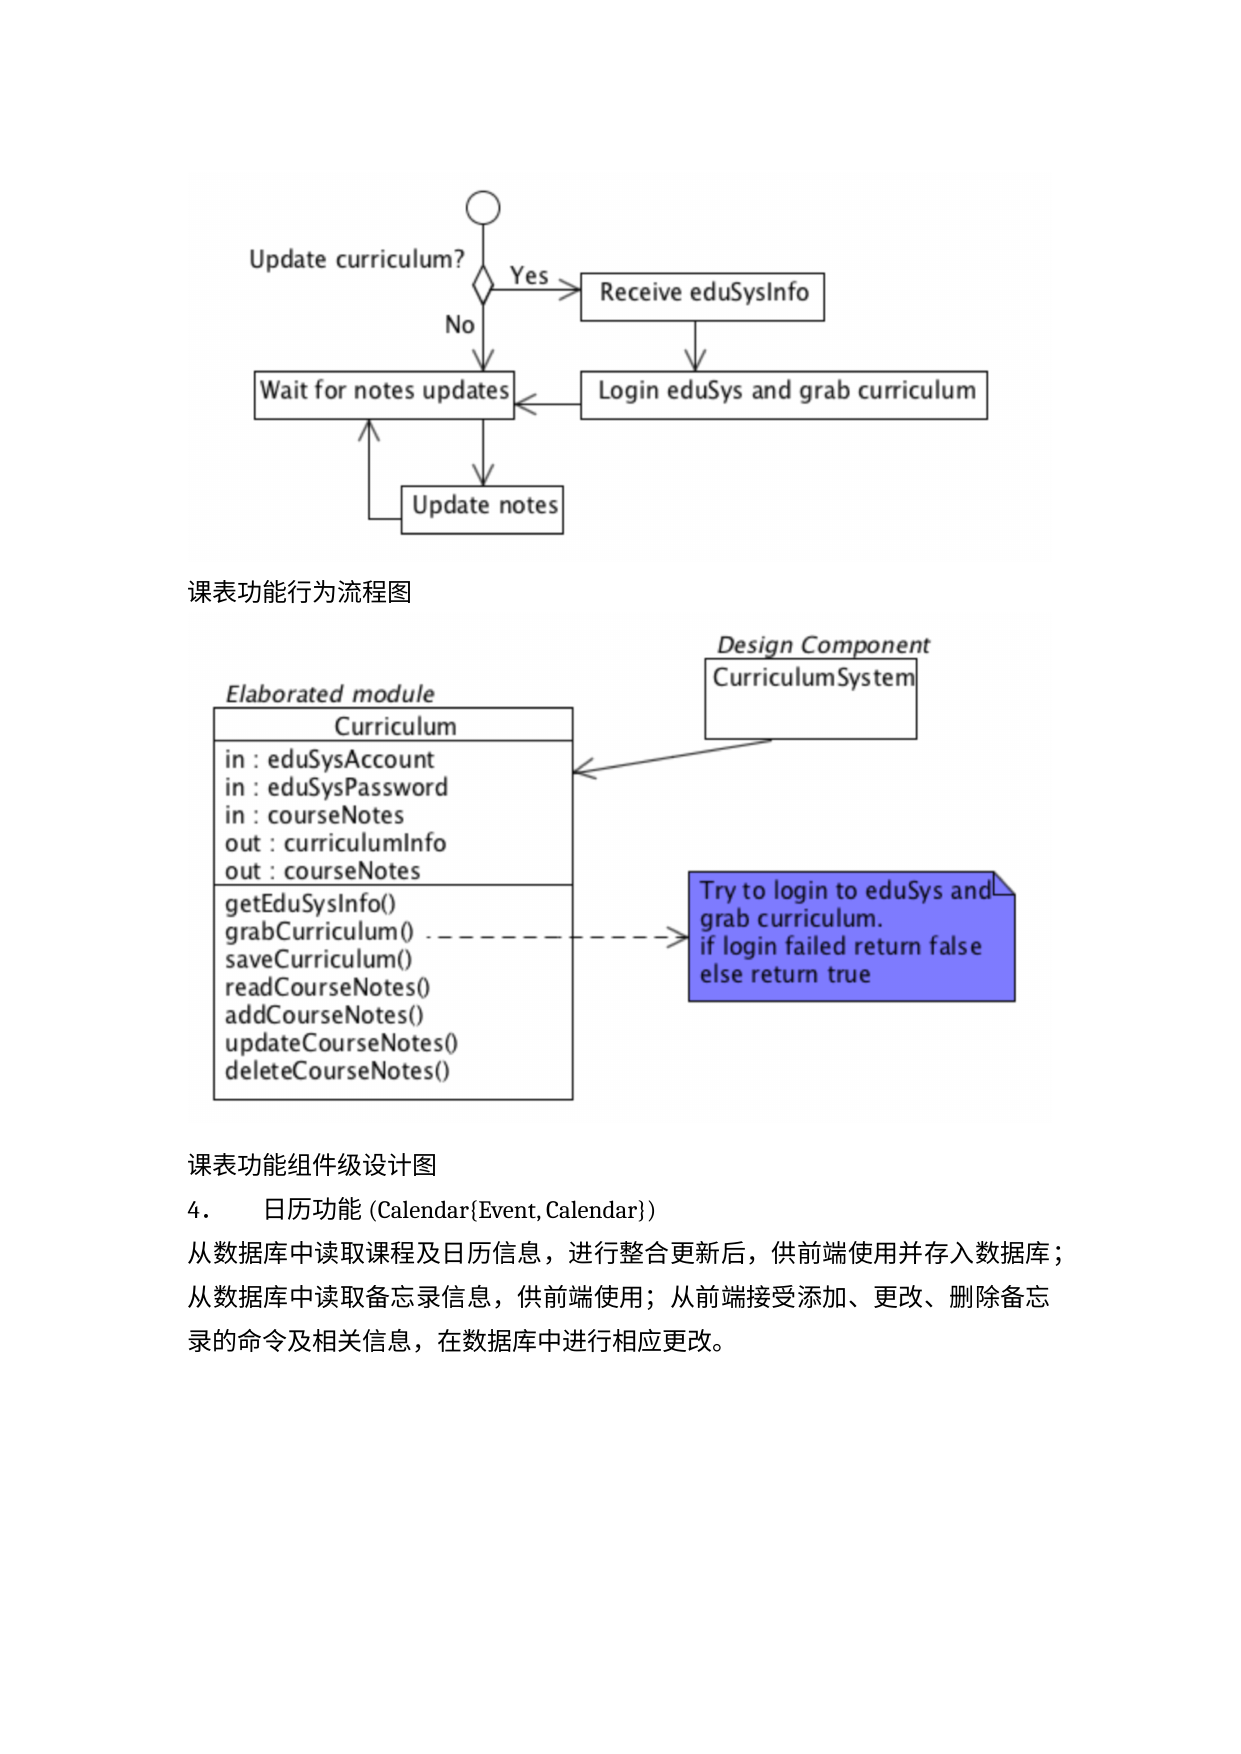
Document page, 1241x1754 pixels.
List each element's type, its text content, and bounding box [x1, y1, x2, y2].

picture [187, 172, 1053, 562]
text 课表功能组件级设计图 [187, 1141, 1053, 1185]
picture [187, 612, 1053, 1123]
text 从数据库中读取课程及日历信息，进行整合更新后，供前端使用并存入数据库；从数据库中读取备忘录信息，供前端使用；从前端接受添加、更改、删除备忘录的命令及相关信息，在数据库中进行相应更改。 [187, 1229, 1053, 1362]
list 日历功能 (Calendar{Event, Calendar}) [187, 1185, 1053, 1229]
text 课表功能行为流程图 [187, 568, 1053, 612]
